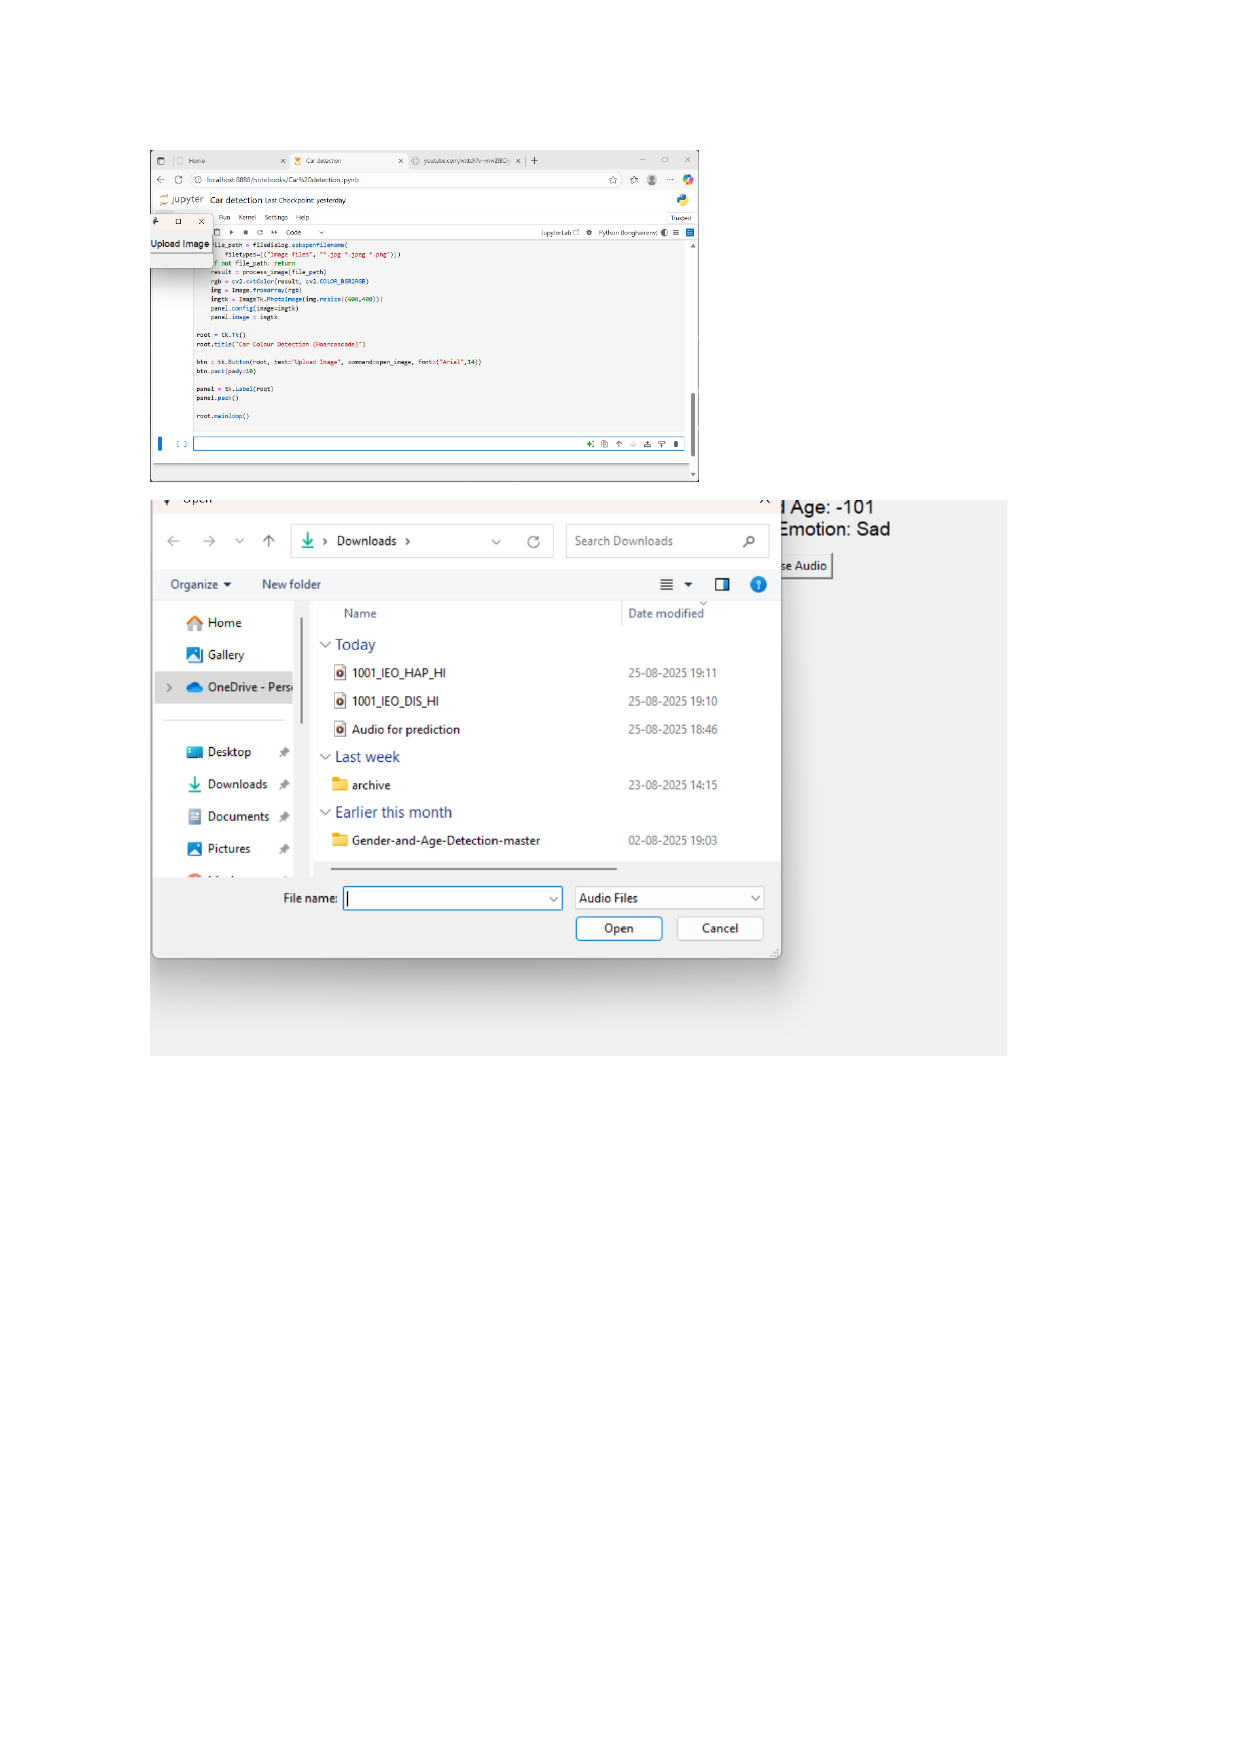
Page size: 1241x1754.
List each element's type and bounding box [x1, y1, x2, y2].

picture [150, 500, 1008, 1056]
picture [150, 150, 699, 482]
